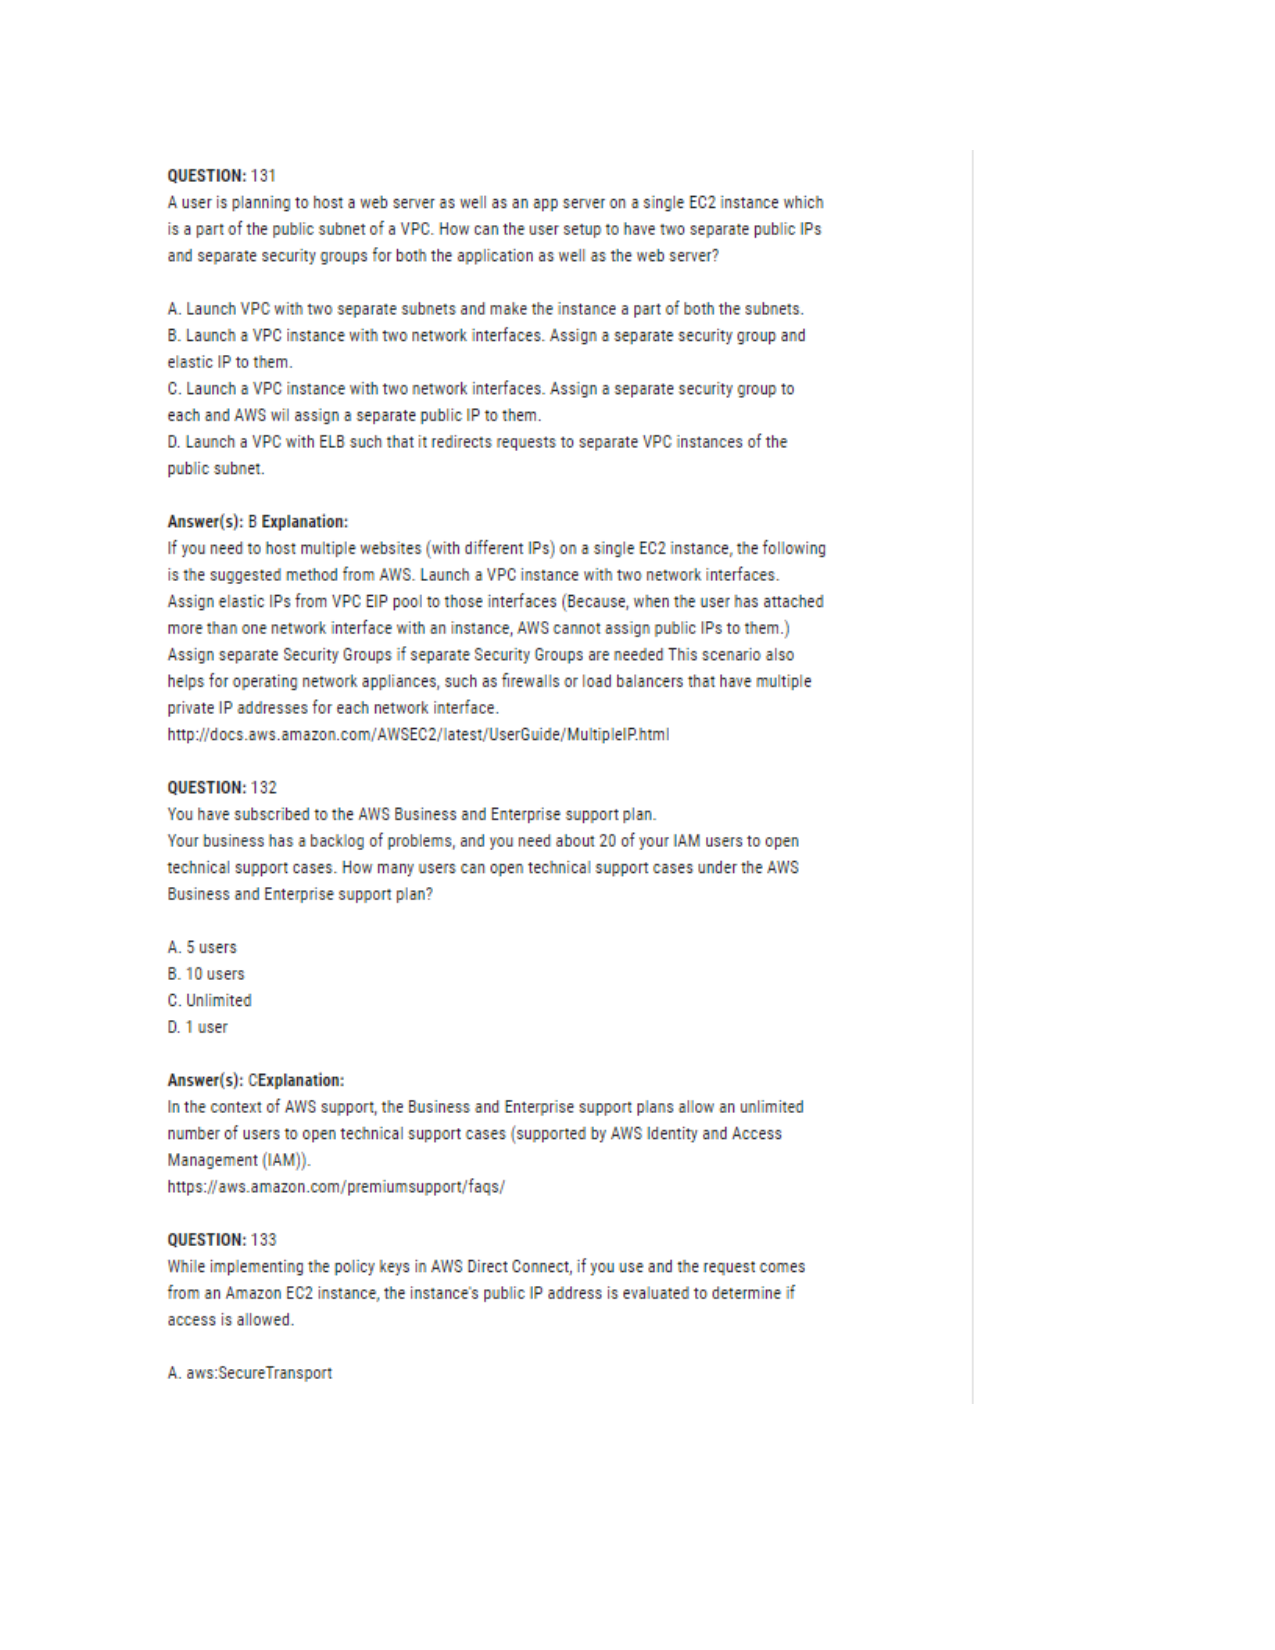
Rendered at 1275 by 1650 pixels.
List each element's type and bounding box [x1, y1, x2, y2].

picture [150, 150, 977, 1404]
